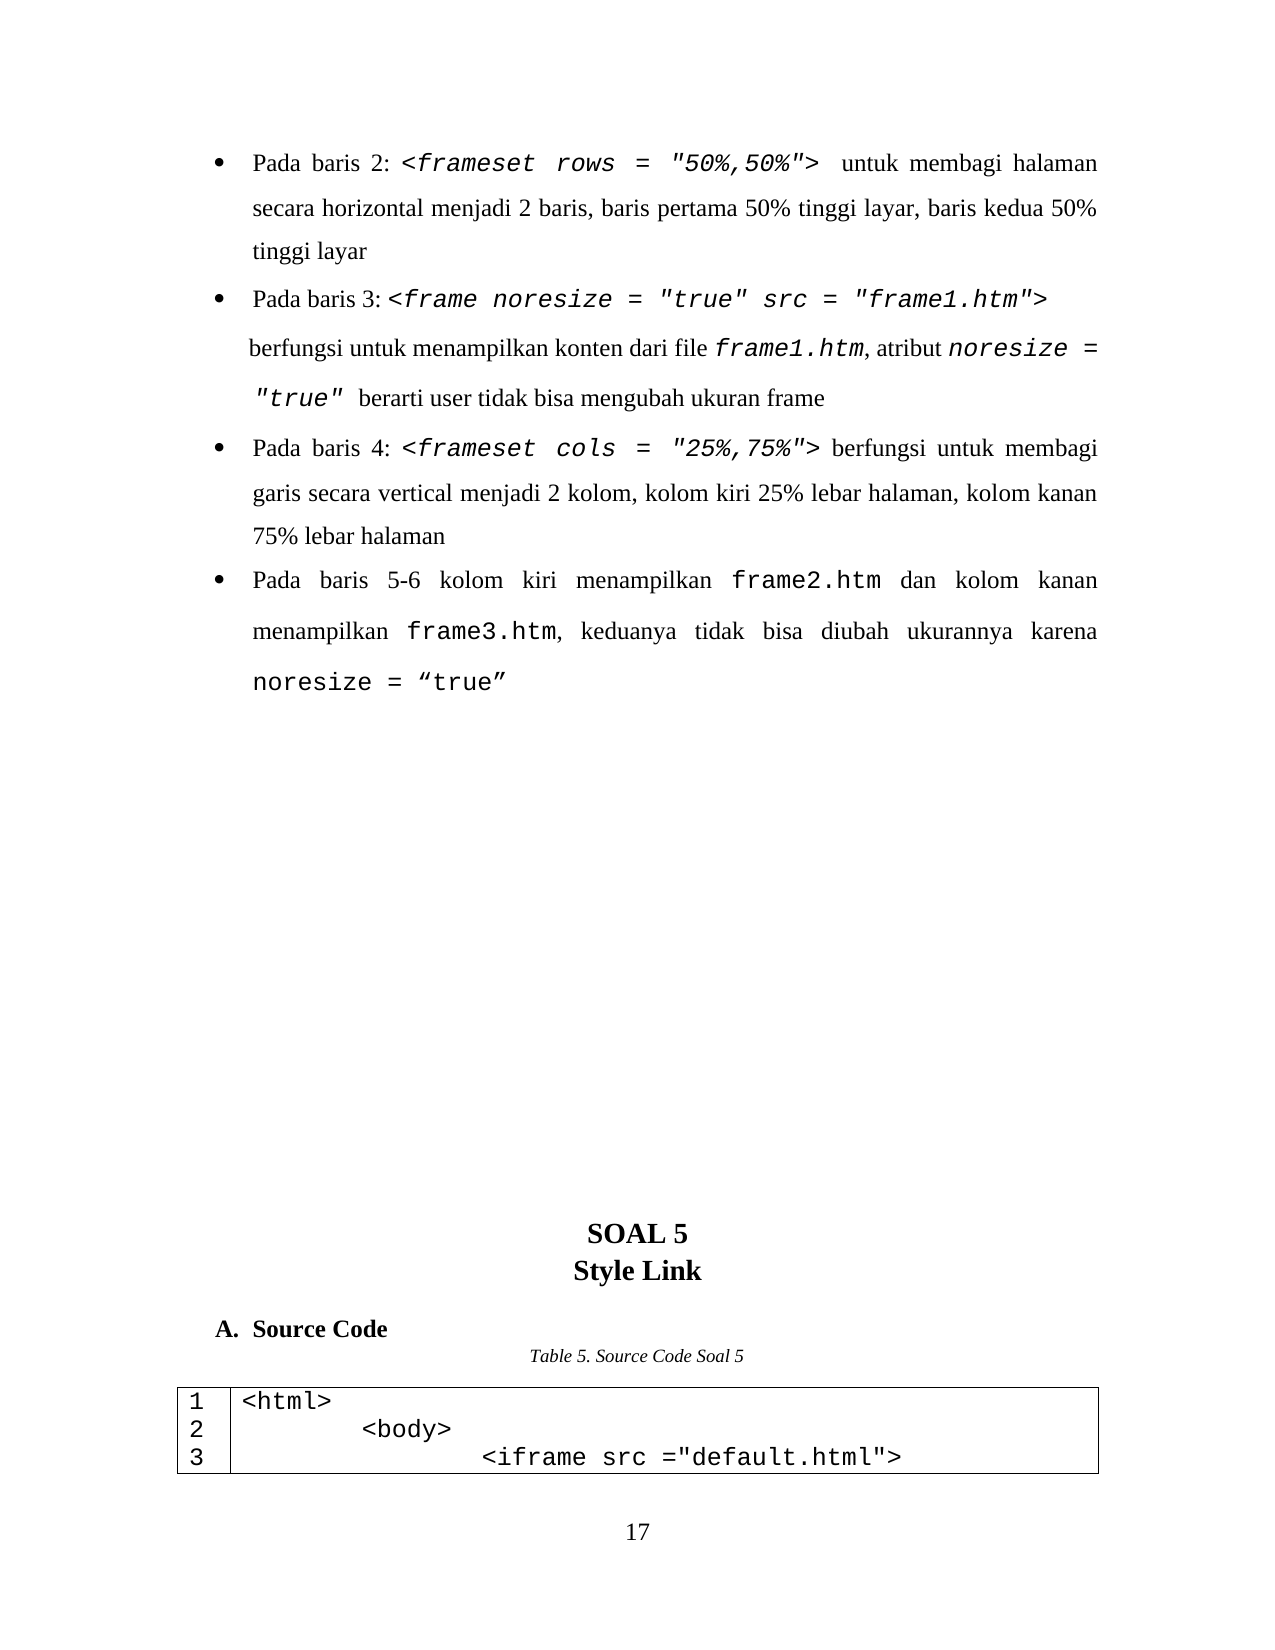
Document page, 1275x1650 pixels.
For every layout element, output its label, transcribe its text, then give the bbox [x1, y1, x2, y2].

list Pada baris 4: <frameset cols = "25%,75%"> berfungsi untuk membagi garis secara vertical menjadi 2 kolom, kolom kiri 25% lebar halaman, kolom kanan 75% lebar halaman [215, 433, 1098, 550]
subtitle Source Code [215, 1314, 1098, 1343]
list Pada baris 2: <frameset rows = "50%,50%"> untuk membagi halaman secara horizontal menjadi 2 baris, baris pertama 50% tinggi layar, baris kedua 50% tinggi layar [215, 148, 1098, 265]
text Table 5. Source Code Soal 5 [177, 1345, 1098, 1366]
list Pada baris 3: <frame noresize = "true" src = "frame1.htm"> [215, 284, 1098, 315]
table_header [178, 1388, 230, 1473]
list Pada baris 5-6 kolom kiri menampilkan frame2.htm dan kolom kanan menampilkan frame3.htm, keduanya tidak bisa diubah ukurannya karena noresize = “true” [215, 565, 1098, 698]
text "true" berarti user tidak bisa mengubah ukuran frame [253, 383, 1098, 413]
subtitle SOAL 5 Style Link [177, 1217, 1098, 1286]
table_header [231, 1388, 1098, 1473]
text berfungsi untuk menampilkan konten dari file frame1.htm, atribut noresize = [178, 333, 1098, 364]
